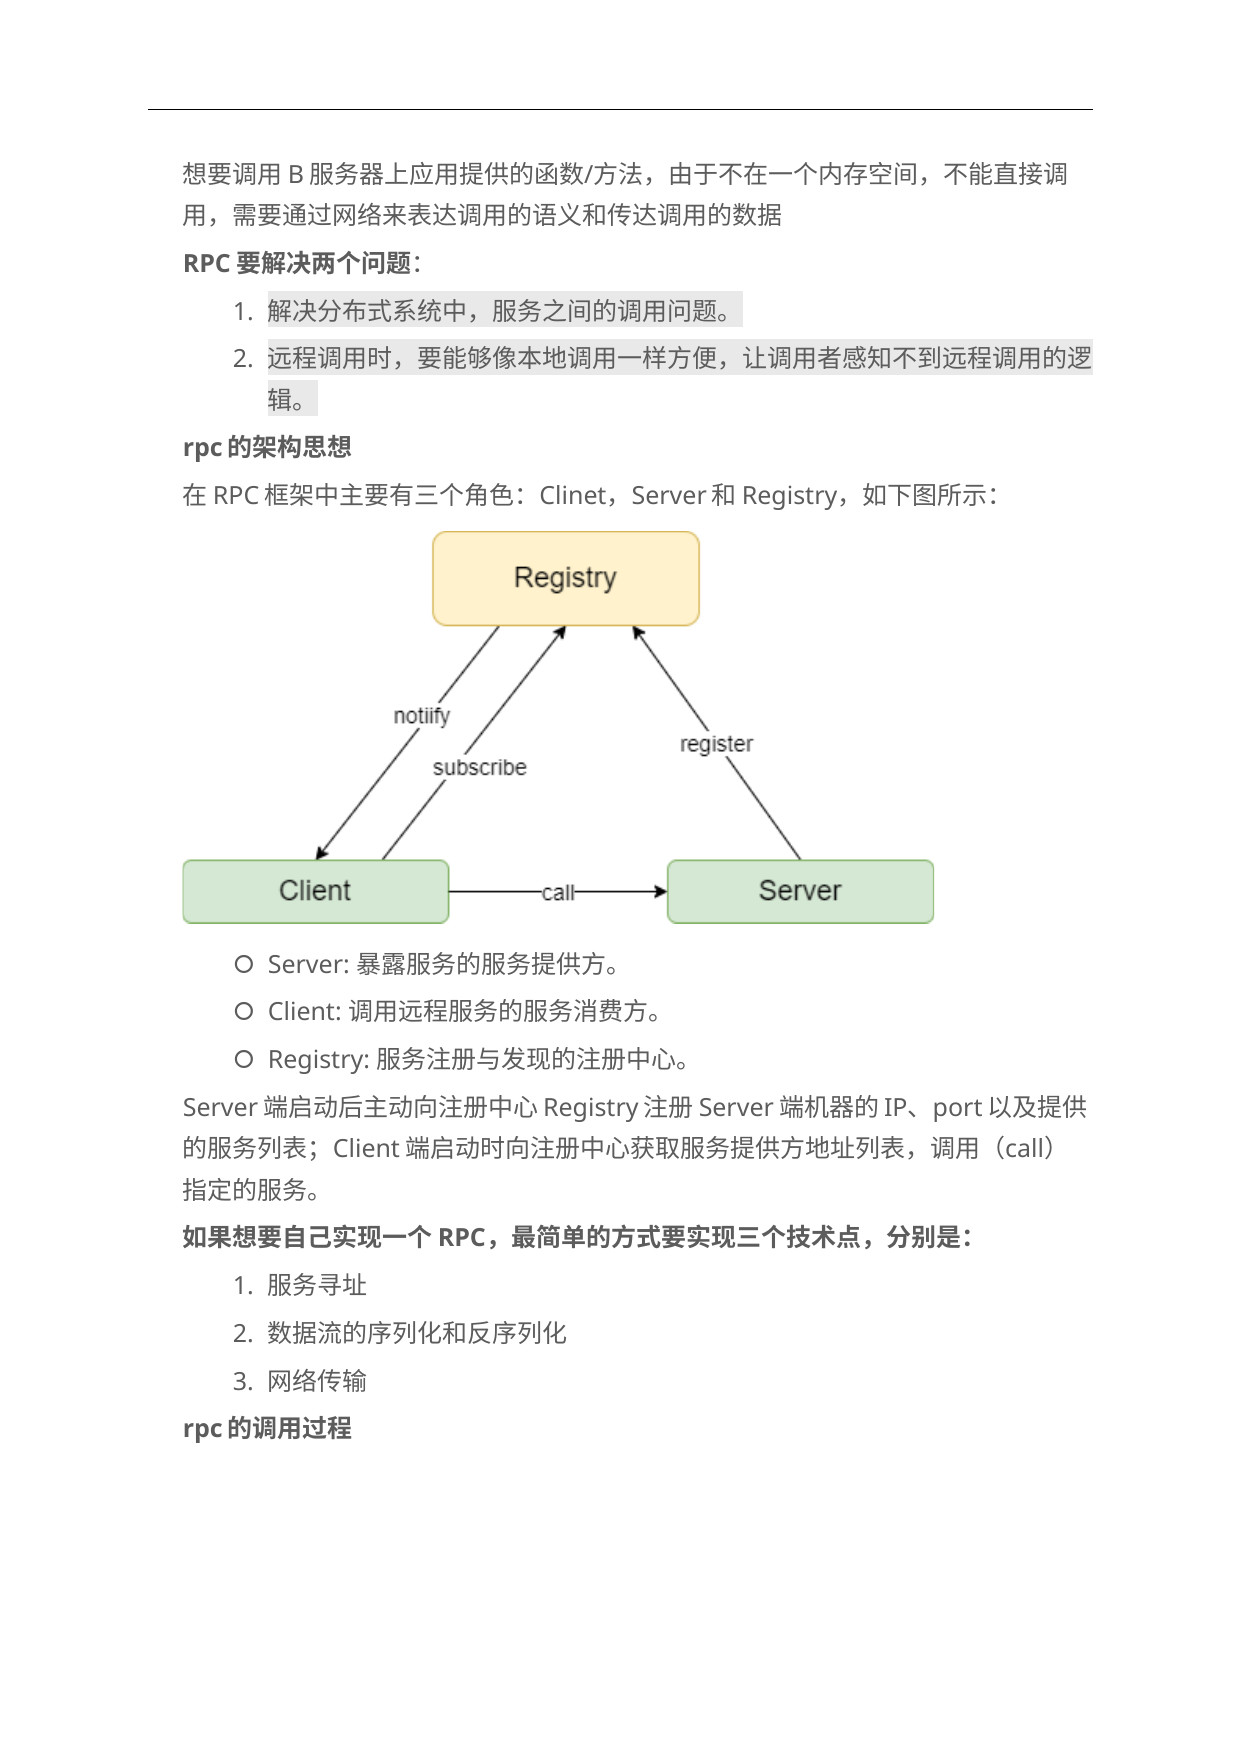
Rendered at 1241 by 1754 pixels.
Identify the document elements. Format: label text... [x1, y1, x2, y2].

list rpc的架构思想 [183, 425, 1093, 467]
list Server端启动后主动向注册中心Registry注册Server端机器的IP、port以及提供的服务列表；Client端启动时向注册中心获取服务提供方地址列表，调用（call）指定的服务。 [183, 1084, 1093, 1209]
list RPC要解决两个问题： [183, 241, 1093, 282]
list Client: 调用远程服务的服务消费方。 [233, 989, 1093, 1031]
list Registry: 服务注册与发现的注册中心。 [233, 1037, 1093, 1078]
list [183, 151, 1093, 234]
list rpc的调用过程 [183, 1406, 1093, 1447]
list 在RPC框架中主要有三个角色：Clinet，Server和Registry，如下图所示： [183, 473, 1093, 514]
list 解决分布式系统中，服务之间的调用问题。 [233, 288, 1093, 330]
list 远程调用时，要能够像本地调用一样方便，让调用者感知不到远程调用的逻辑。 [233, 336, 1093, 419]
picture [182, 531, 935, 924]
list Server: 暴露服务的服务提供方。 [233, 941, 1093, 983]
list 服务寻址 [233, 1263, 1093, 1304]
list 网络传输 [233, 1358, 1093, 1400]
list 数据流的序列化和反序列化 [233, 1311, 1093, 1352]
list 如果想要自己实现一个RPC，最简单的方式要实现三个技术点，分别是： [183, 1215, 1093, 1257]
